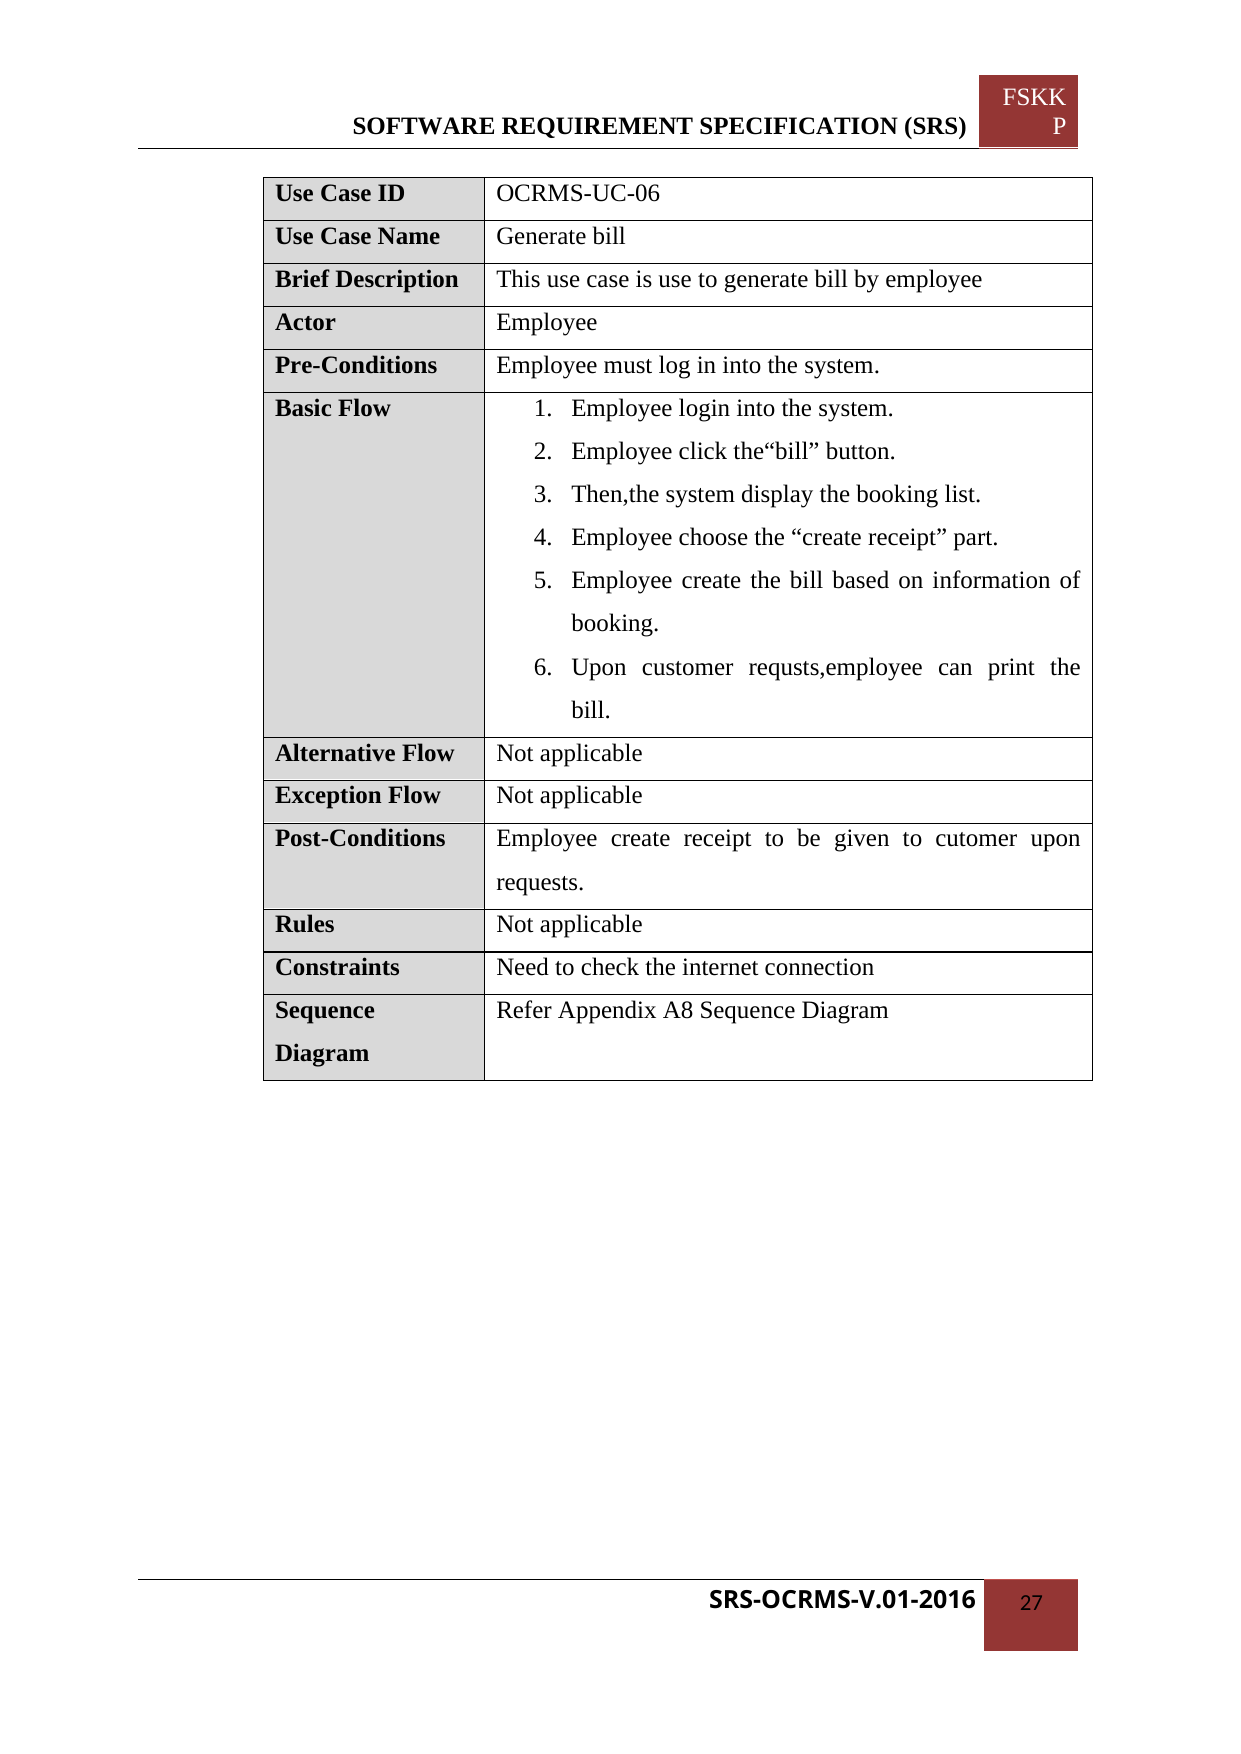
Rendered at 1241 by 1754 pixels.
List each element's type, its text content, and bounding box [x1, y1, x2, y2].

table_cell Employee login into the system. Employee click the“bill” button. Then,the system display the booking list. Employee choose the “create receipt” part. Employee create the bill based on information of booking. Upon customer requsts,employee can print the bill. [485, 393, 1092, 737]
table_cell This use case is use to generate bill by employee [485, 264, 1092, 306]
table_cell Alternative Flow [264, 738, 484, 779]
table_cell Brief Description [264, 264, 484, 306]
table_cell Need to check the internet connection [485, 953, 1092, 994]
table_cell Basic Flow [264, 393, 484, 737]
table_cell Not applicable [485, 910, 1092, 951]
table_cell Employee create receipt to be given to cutomer upon requests. [485, 824, 1092, 908]
table_cell Sequence Diagram [264, 995, 484, 1080]
table_cell Not applicable [485, 781, 1092, 822]
table_cell Actor [264, 307, 484, 349]
table_cell Constraints [264, 953, 484, 994]
table_cell Use Case Name [264, 221, 484, 263]
table_cell Employee must log in into the system. [485, 350, 1092, 392]
table_header OCRMS-UC-06 [485, 178, 1092, 220]
table_cell Pre-Conditions [264, 350, 484, 392]
table_cell Generate bill [485, 221, 1092, 263]
table_cell Post-Conditions [264, 824, 484, 908]
table_cell Employee [485, 307, 1092, 349]
table_cell Rules [264, 910, 484, 951]
table_cell Not applicable [485, 738, 1092, 779]
table_cell Exception Flow [264, 781, 484, 822]
table_header Use Case ID [264, 178, 484, 220]
table_cell Refer Appendix A8 Sequence Diagram [485, 995, 1092, 1080]
